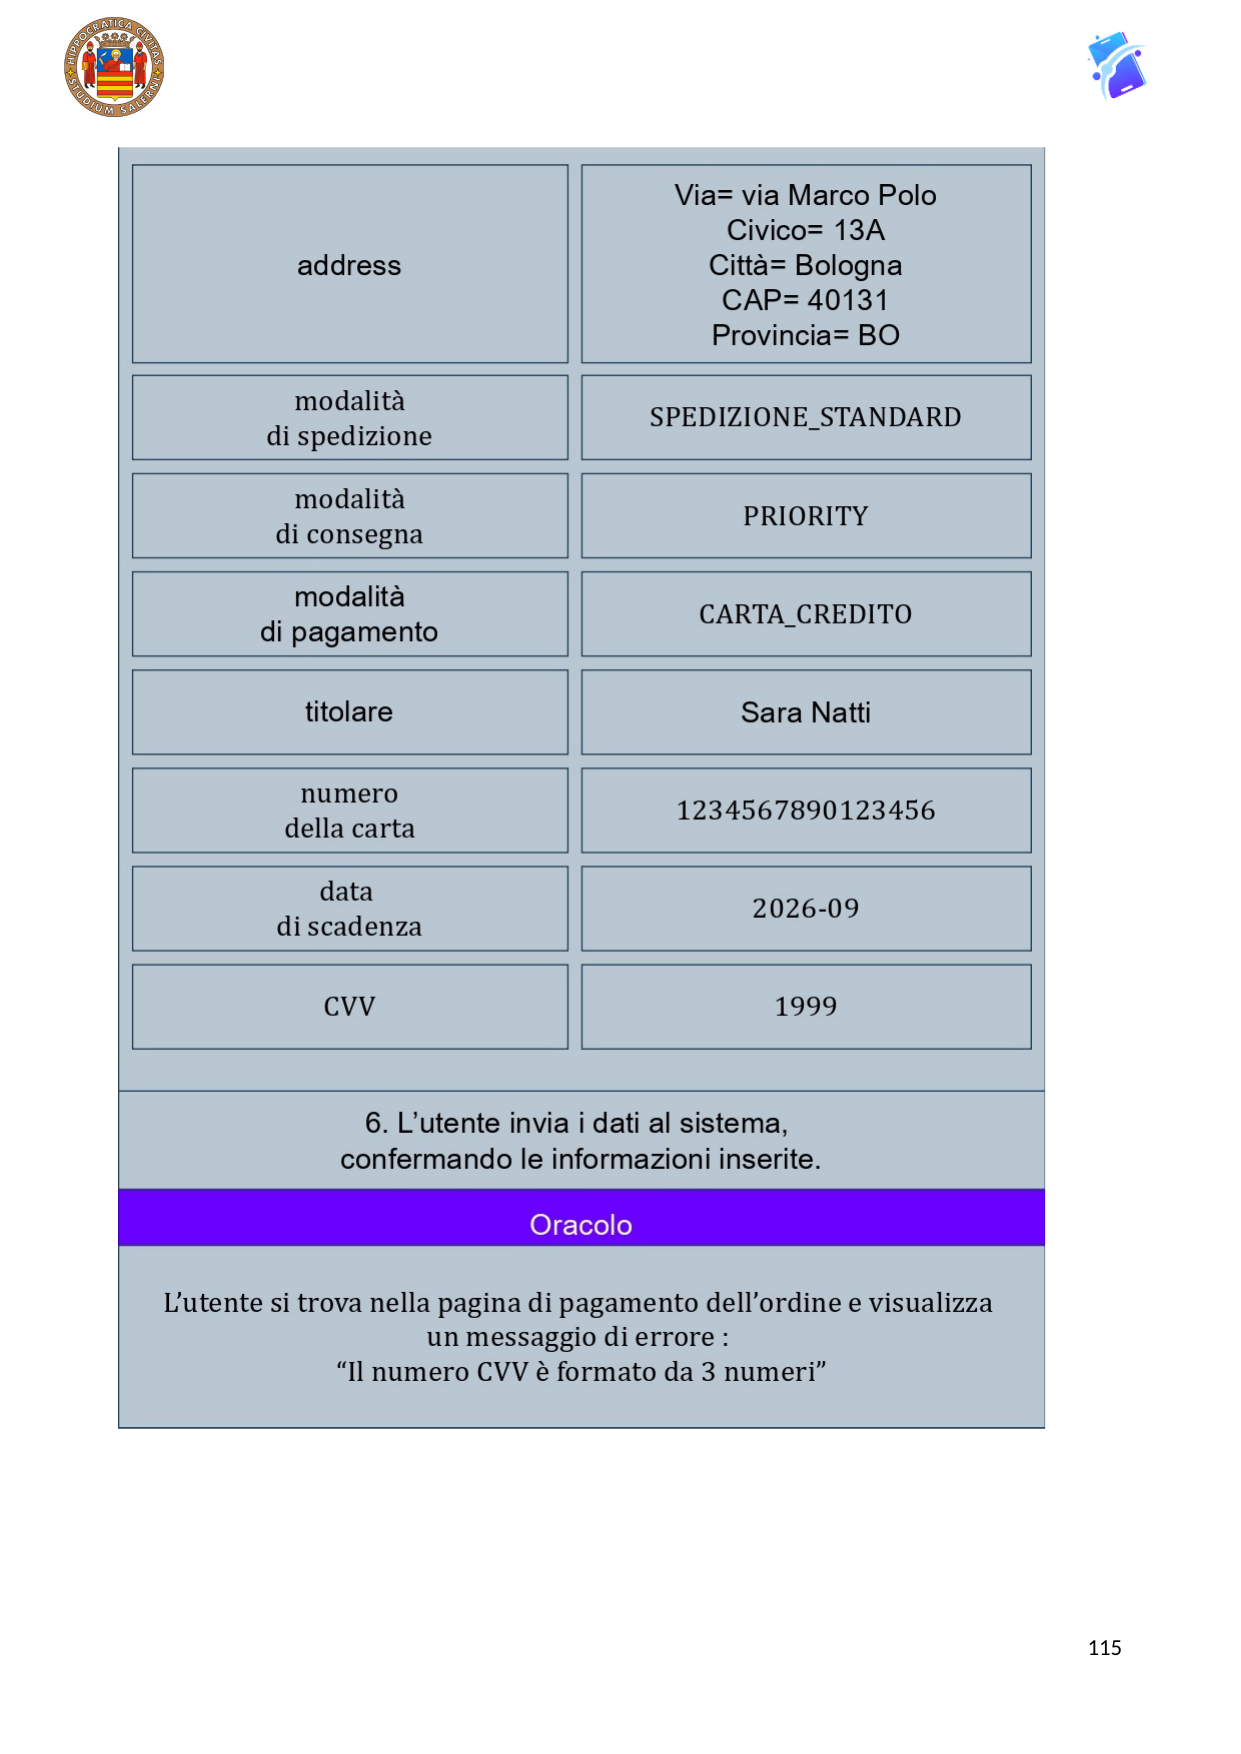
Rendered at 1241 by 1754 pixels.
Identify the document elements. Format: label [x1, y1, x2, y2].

picture [1061, 11, 1174, 133]
picture [118, 147, 1045, 1429]
picture [63, 17, 164, 118]
